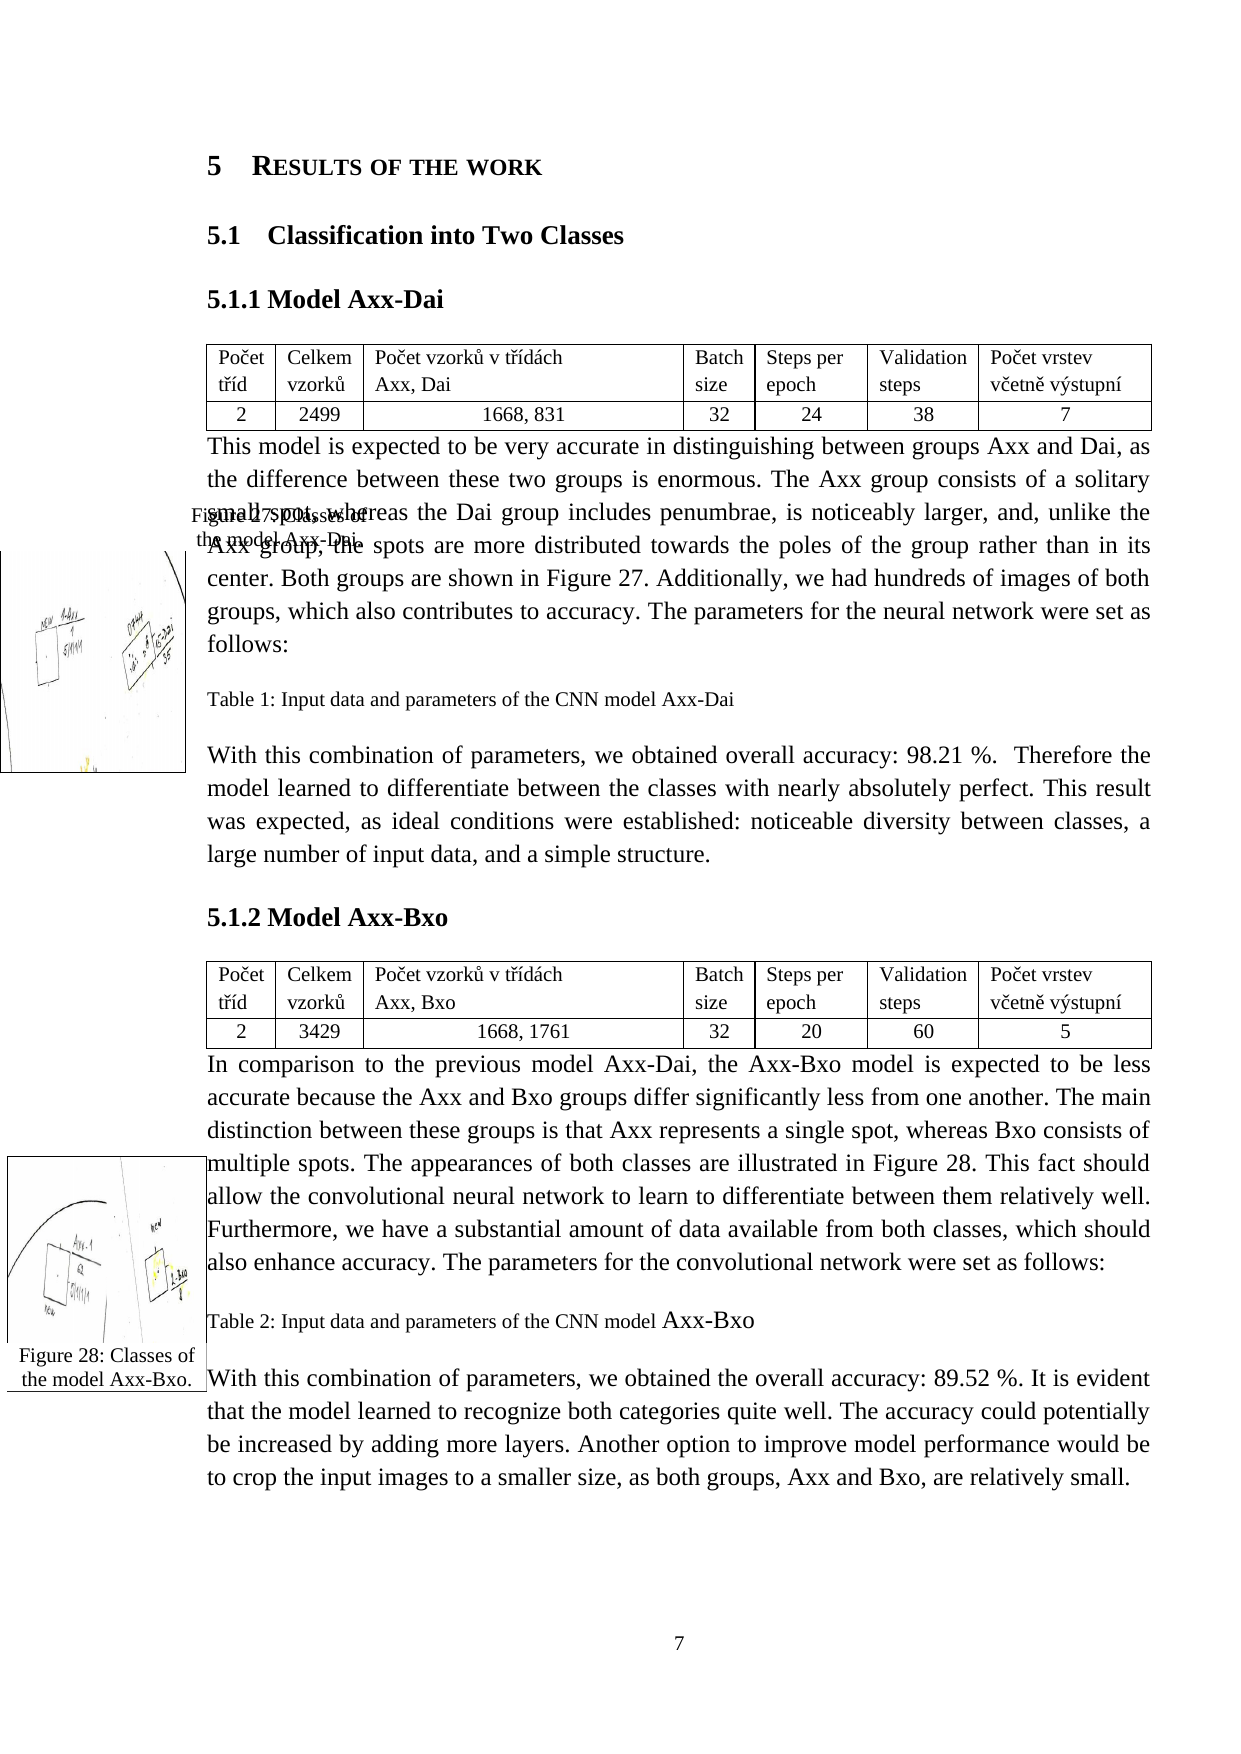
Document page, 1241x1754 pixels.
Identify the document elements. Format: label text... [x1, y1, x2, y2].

table_cell 2 [207, 402, 275, 430]
table_cell 1668, 1761 [364, 1019, 683, 1048]
picture [8, 1157, 206, 1343]
table_cell 32 [684, 1019, 754, 1048]
table_header Batch size [684, 962, 754, 1018]
table_cell 5 [979, 1019, 1151, 1048]
table_cell 60 [868, 1019, 978, 1048]
text With this combination of parameters, we obtained the overall accuracy: 89.52 %. It is evident that the model learned to recognize both categories quite well. The accuracy could potentially be increased by adding more layers. Another option to improve model performance would be to crop the input images to a smaller size, as both groups, Axx and Bxo, are relatively small. [207, 1363, 1152, 1491]
text This model is expected to be very accurate in distinguishing between groups Axx and Dai, as the difference between these two groups is enormous. The Axx group consists of a solitary small spot, whereas the Dai group includes penumbrae, is noticeably larger, and, unlike the Axx group, the spots are more distributed towards the poles of the group rather than in its center. Both groups are shown in Figure 27. Additionally, we had hundreds of images of both groups, which also contributes to accuracy. The parameters for the neural network were set as follows: [207, 431, 1152, 658]
table_cell 1668, 831 [364, 402, 683, 430]
text Table 2: Input data and parameters of the CNN model Axx-Bxo [207, 1305, 1152, 1333]
subtitle Model Axx-Dai [207, 283, 1152, 314]
table_header Steps per epoch [756, 962, 867, 1018]
text With this combination of parameters, we obtained overall accuracy: 98.21 %. Therefore the model learned to differentiate between the classes with nearly absolutely perfect. This result was expected, as ideal conditions were established: noticeable diversity between classes, a large number of input data, and a simple structure. [207, 740, 1152, 867]
text In comparison to the previous model Axx-Dai, the Axx-Bxo model is expected to be less accurate because the Axx and Bxo groups differ significantly less from one another. The main distinction between these groups is that Axx represents a single spot, whereas Bxo consists of multiple spots. The appearances of both classes are illustrated in Figure 28. This fact should allow the convolutional neural network to learn to differentiate between them relatively well. Furthermore, we have a substantial amount of data available from both classes, which should also enhance accuracy. The parameters for the convolutional network were set as follows: [207, 1049, 1152, 1276]
table_header Celkem vzorků [276, 962, 363, 1018]
text Table 1: Input data and parameters of the CNN model Axx-Dai [207, 687, 1152, 711]
table_header Počet vzorků v třídách Axx, Dai [364, 345, 683, 401]
table_header Steps per epoch [756, 345, 867, 401]
subtitle Classification into Two Classes [207, 219, 1152, 250]
table_cell 3429 [276, 1019, 363, 1048]
table_header Validation steps [868, 345, 978, 401]
table_cell 2499 [276, 402, 363, 430]
table_header Počet vzorků v třídách Axx, Bxo [364, 962, 683, 1018]
table_cell 24 [756, 402, 867, 430]
table_cell 2 [207, 1019, 275, 1048]
subtitle Model Axx-Bxo [207, 901, 1152, 932]
table_header Počet vrstev včetně výstupní [979, 962, 1151, 1018]
table_cell 32 [684, 402, 754, 430]
picture [1, 551, 185, 772]
table_header Validation steps [868, 962, 978, 1018]
table_cell 38 [868, 402, 978, 430]
table_header Počet tříd [207, 345, 275, 401]
table_cell 20 [756, 1019, 867, 1048]
table_cell 7 [979, 402, 1151, 430]
table_header Celkem vzorků [276, 345, 363, 401]
subtitle Results of the work [207, 148, 1152, 181]
table_header Batch size [684, 345, 754, 401]
table_header Počet tříd [207, 962, 275, 1018]
table_header Počet vrstev včetně výstupní [979, 345, 1151, 401]
